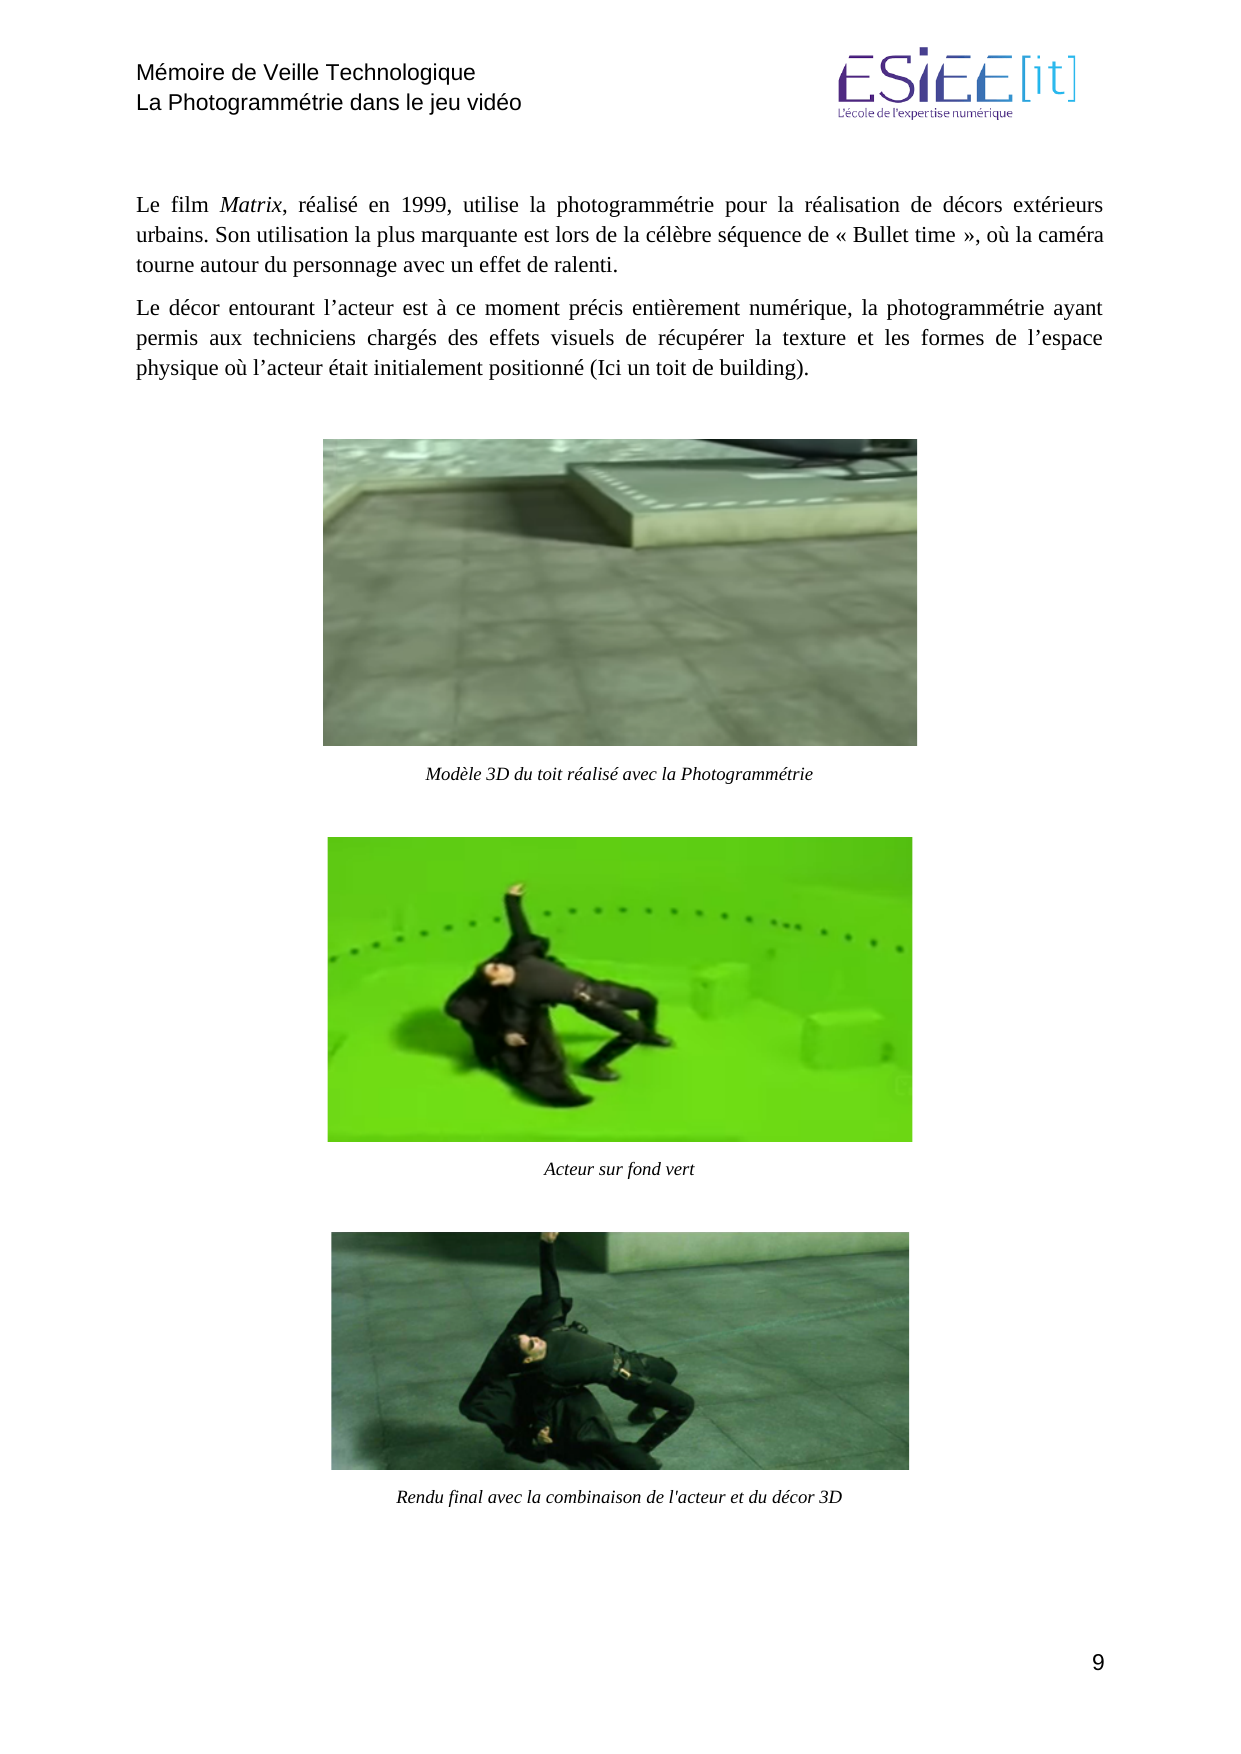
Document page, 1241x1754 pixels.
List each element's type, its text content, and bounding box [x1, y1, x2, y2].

text Rendu final avec la combinaison de l'acteur et du décor 3D [136, 1486, 1104, 1507]
picture [327, 837, 913, 1142]
picture [323, 439, 918, 746]
picture [331, 1232, 910, 1470]
text Le décor entourant l’acteur est à ce moment précis entièrement numérique, la photogrammétrie ayant permis aux techniciens chargés des effets visuels de récupérer la texture et les formes de l’espace physique où l’acteur était initialement positionné (Ici un toit de building). [136, 294, 1104, 381]
text Acteur sur fond vert [136, 1158, 1104, 1179]
picture [838, 47, 1075, 120]
text Le film Matrix, réalisé en 1999, utilise la photogrammétrie pour la réalisation de décors extérieurs urbains. Son utilisation la plus marquante est lors de la célèbre séquence de « Bullet time », où la caméra tourne autour du personnage avec un effet de ralenti. [136, 191, 1104, 278]
text Modèle 3D du toit réalisé avec la Photogrammétrie [136, 762, 1104, 784]
